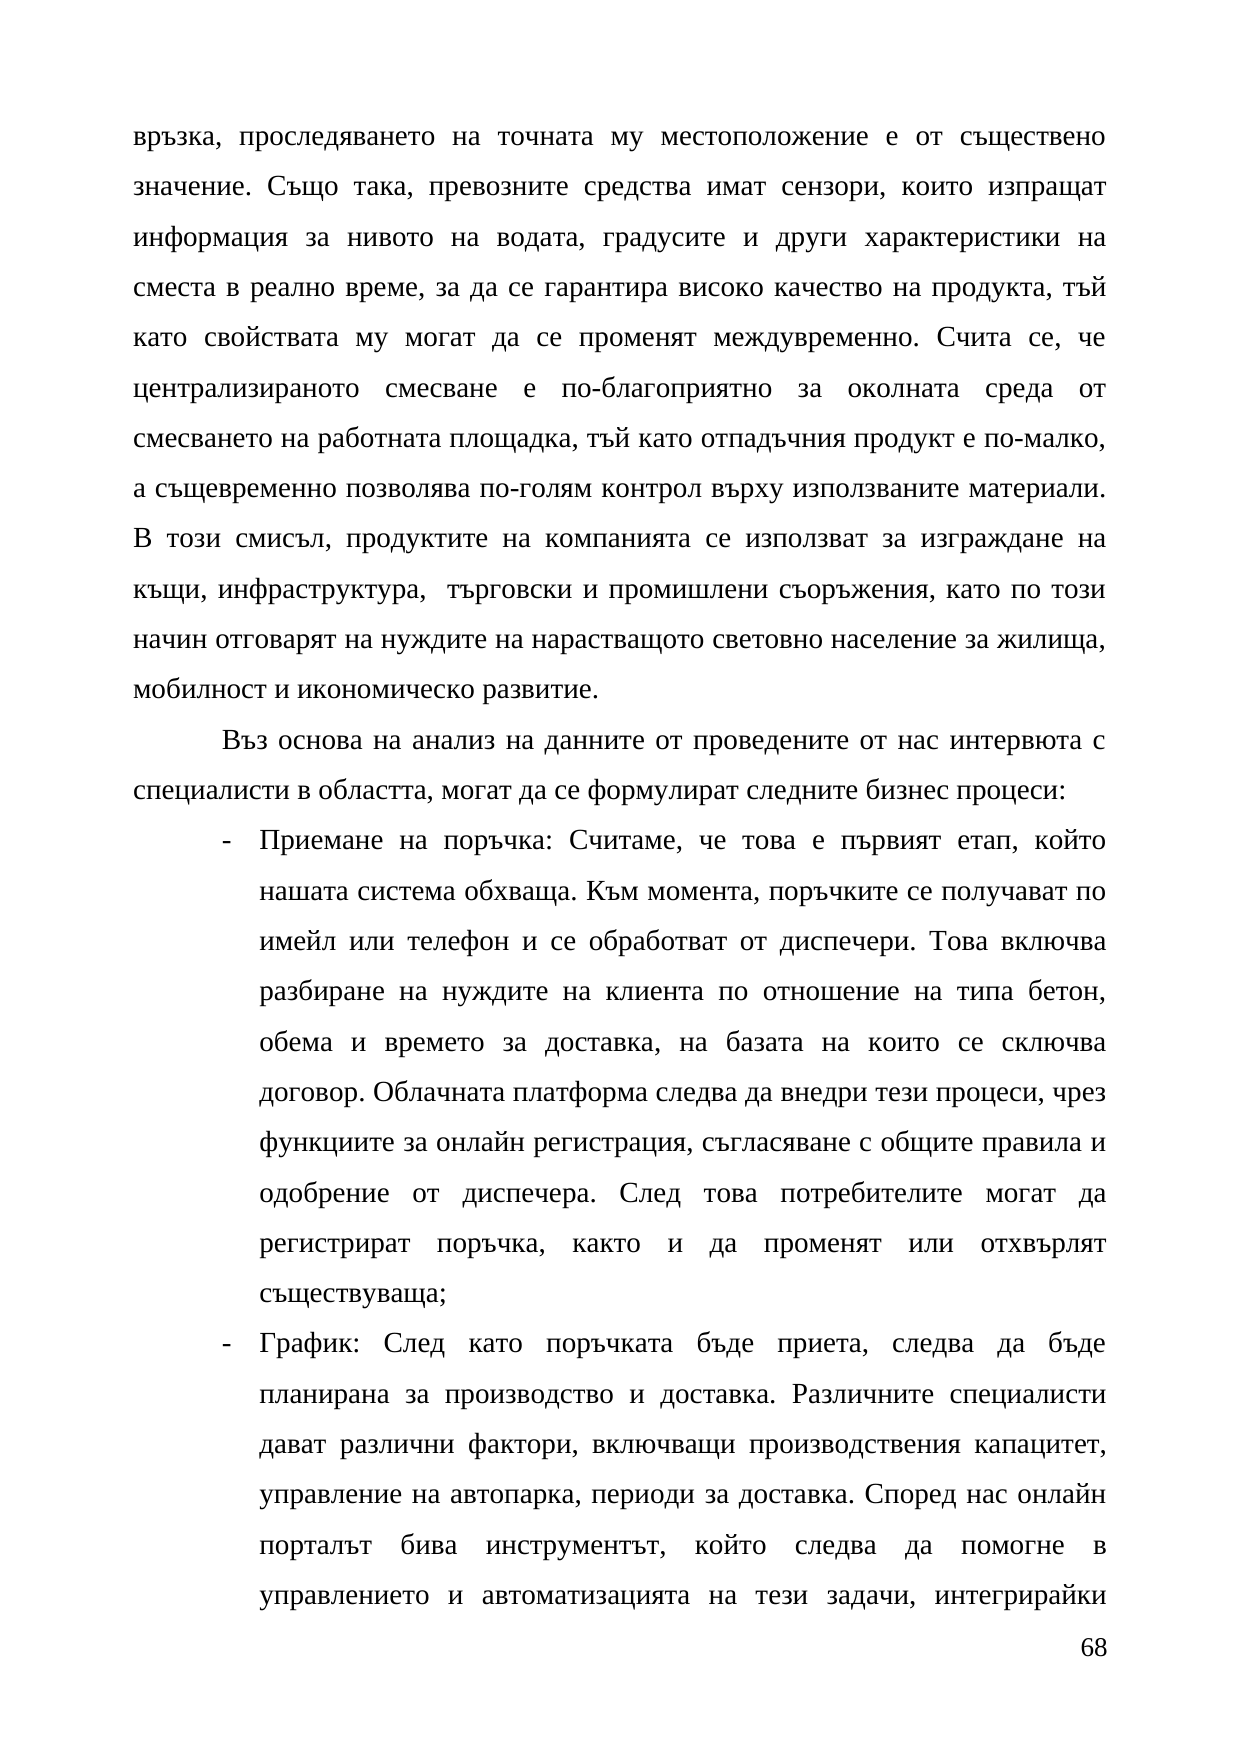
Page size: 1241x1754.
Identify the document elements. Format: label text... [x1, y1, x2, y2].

text Въз основа на анализ на данните от проведените от нас интервюта с специалисти в областта, могат да се формулират следните бизнес процеси: [133, 722, 1107, 806]
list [222, 1326, 1107, 1611]
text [133, 118, 1107, 705]
list Приемане на поръчка: Считаме, че това е първият етап, който нашата система обхваща. Към момента, поръчките се получават по имейл или телефон и се обработват от диспечери. Това включва разбиране на нуждите на клиента по отношение на типа бетон, обема и времето за доставка, на базата на които се сключва договор. Облачната платформа следва да внедри тези процеси, чрез функциите за онлайн регистрация, съгласяване с общите правила и одобрение от диспечера. След това потребителите могат да регистрират поръчка, както и да променят или отхвърлят съществуваща; [222, 822, 1107, 1309]
